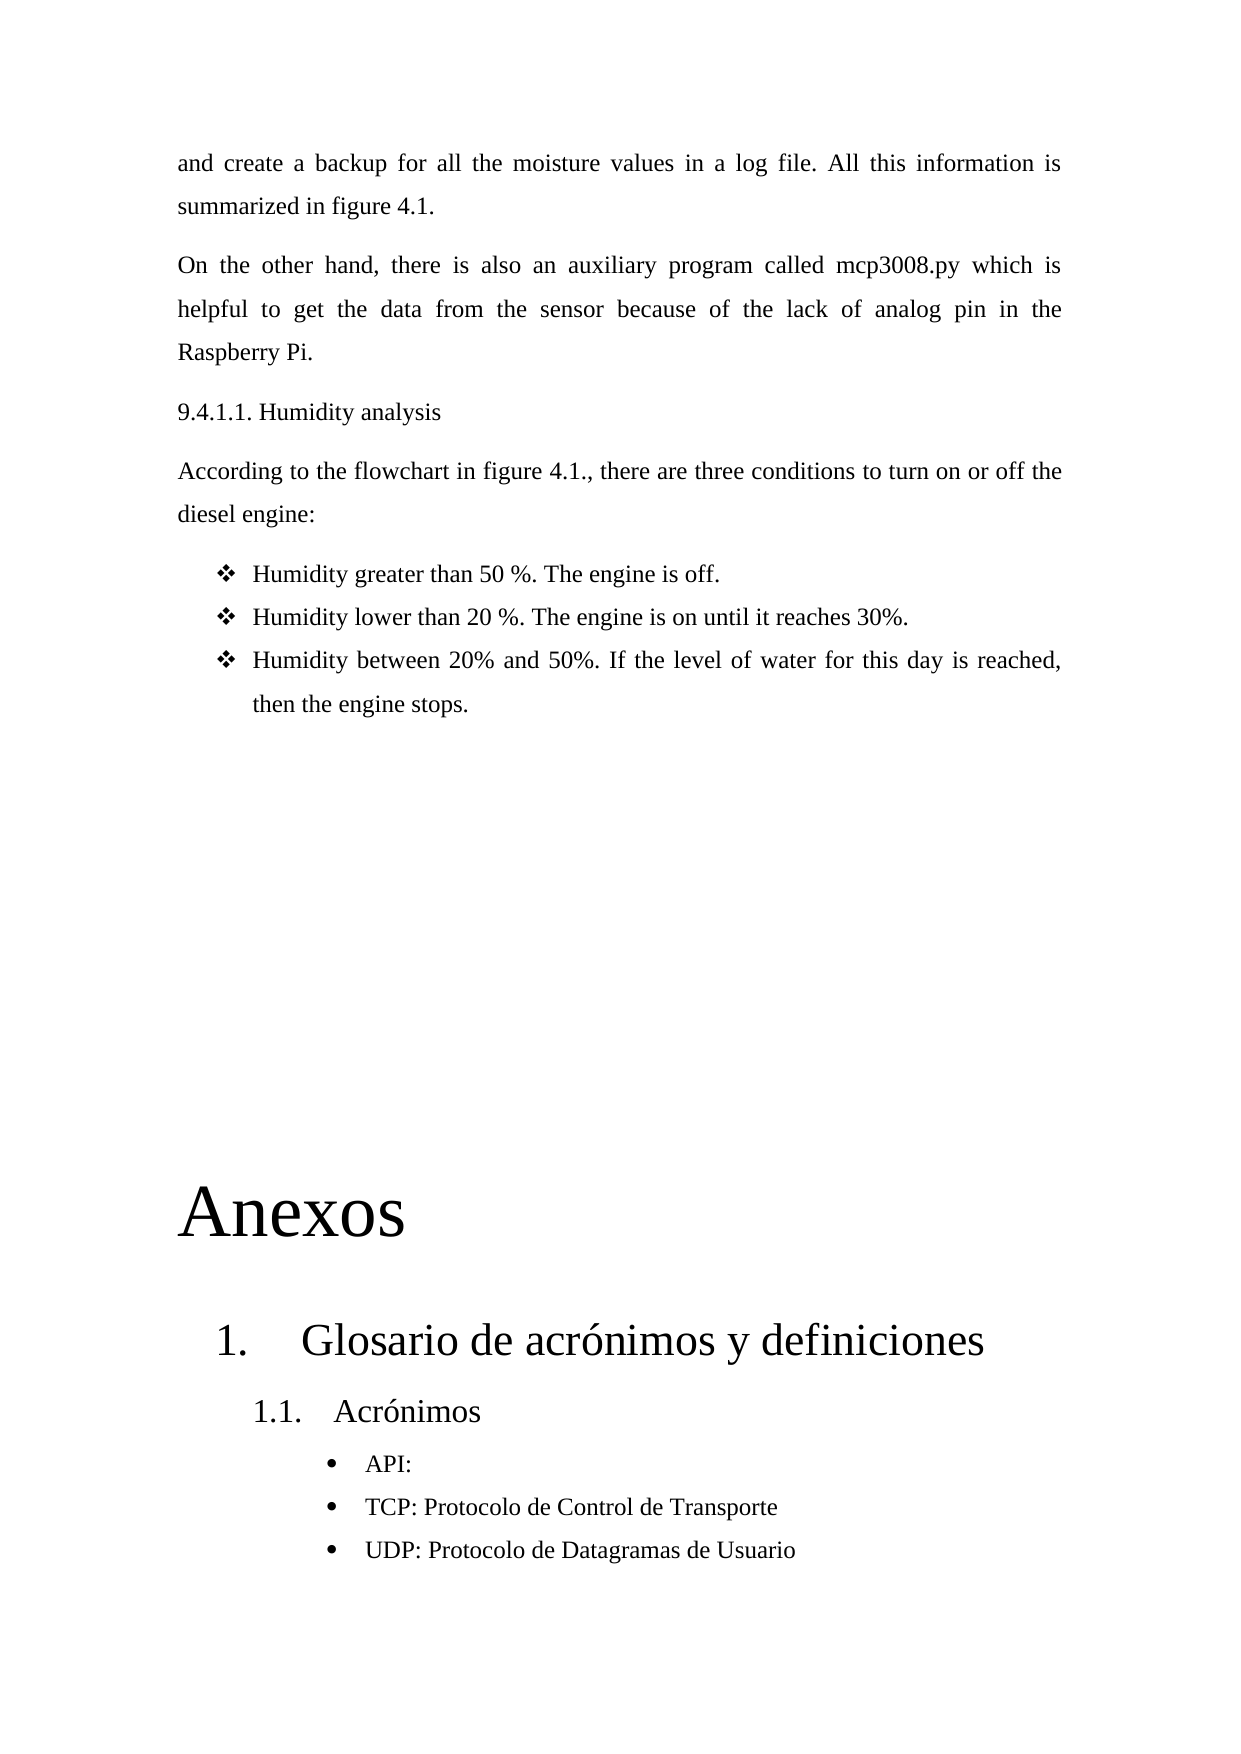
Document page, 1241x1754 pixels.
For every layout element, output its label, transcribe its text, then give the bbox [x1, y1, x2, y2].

list Humidity between 20% and 50%. If the level of water for this day is reached, then the engine stops. [215, 646, 1063, 717]
list API: [327, 1449, 1063, 1478]
text According to the flowchart in figure 4.1., there are three conditions to turn on or off the diesel engine: [177, 456, 1063, 528]
list Glosario de acrónimos y definiciones [215, 1312, 1063, 1365]
text Anexos [177, 1166, 1063, 1253]
text On the other hand, there is also an auxiliary program called mcp3008.py which is helpful to get the data from the sensor because of the lack of analog pin in the Raspberry Pi. [177, 251, 1063, 366]
list Humidity greater than 50 %. The engine is off. [215, 559, 1063, 588]
list Acrónimos [252, 1391, 1063, 1430]
list Humidity lower than 20 %. The engine is on until it reaches 30%. [215, 602, 1063, 631]
list TCP: Protocolo de Control de Transporte [327, 1492, 1063, 1521]
list UDP: Protocolo de Datagramas de Usuario [327, 1535, 1063, 1564]
text 9.4.1.1. Humidity analysis [177, 397, 1063, 425]
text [177, 148, 1063, 219]
